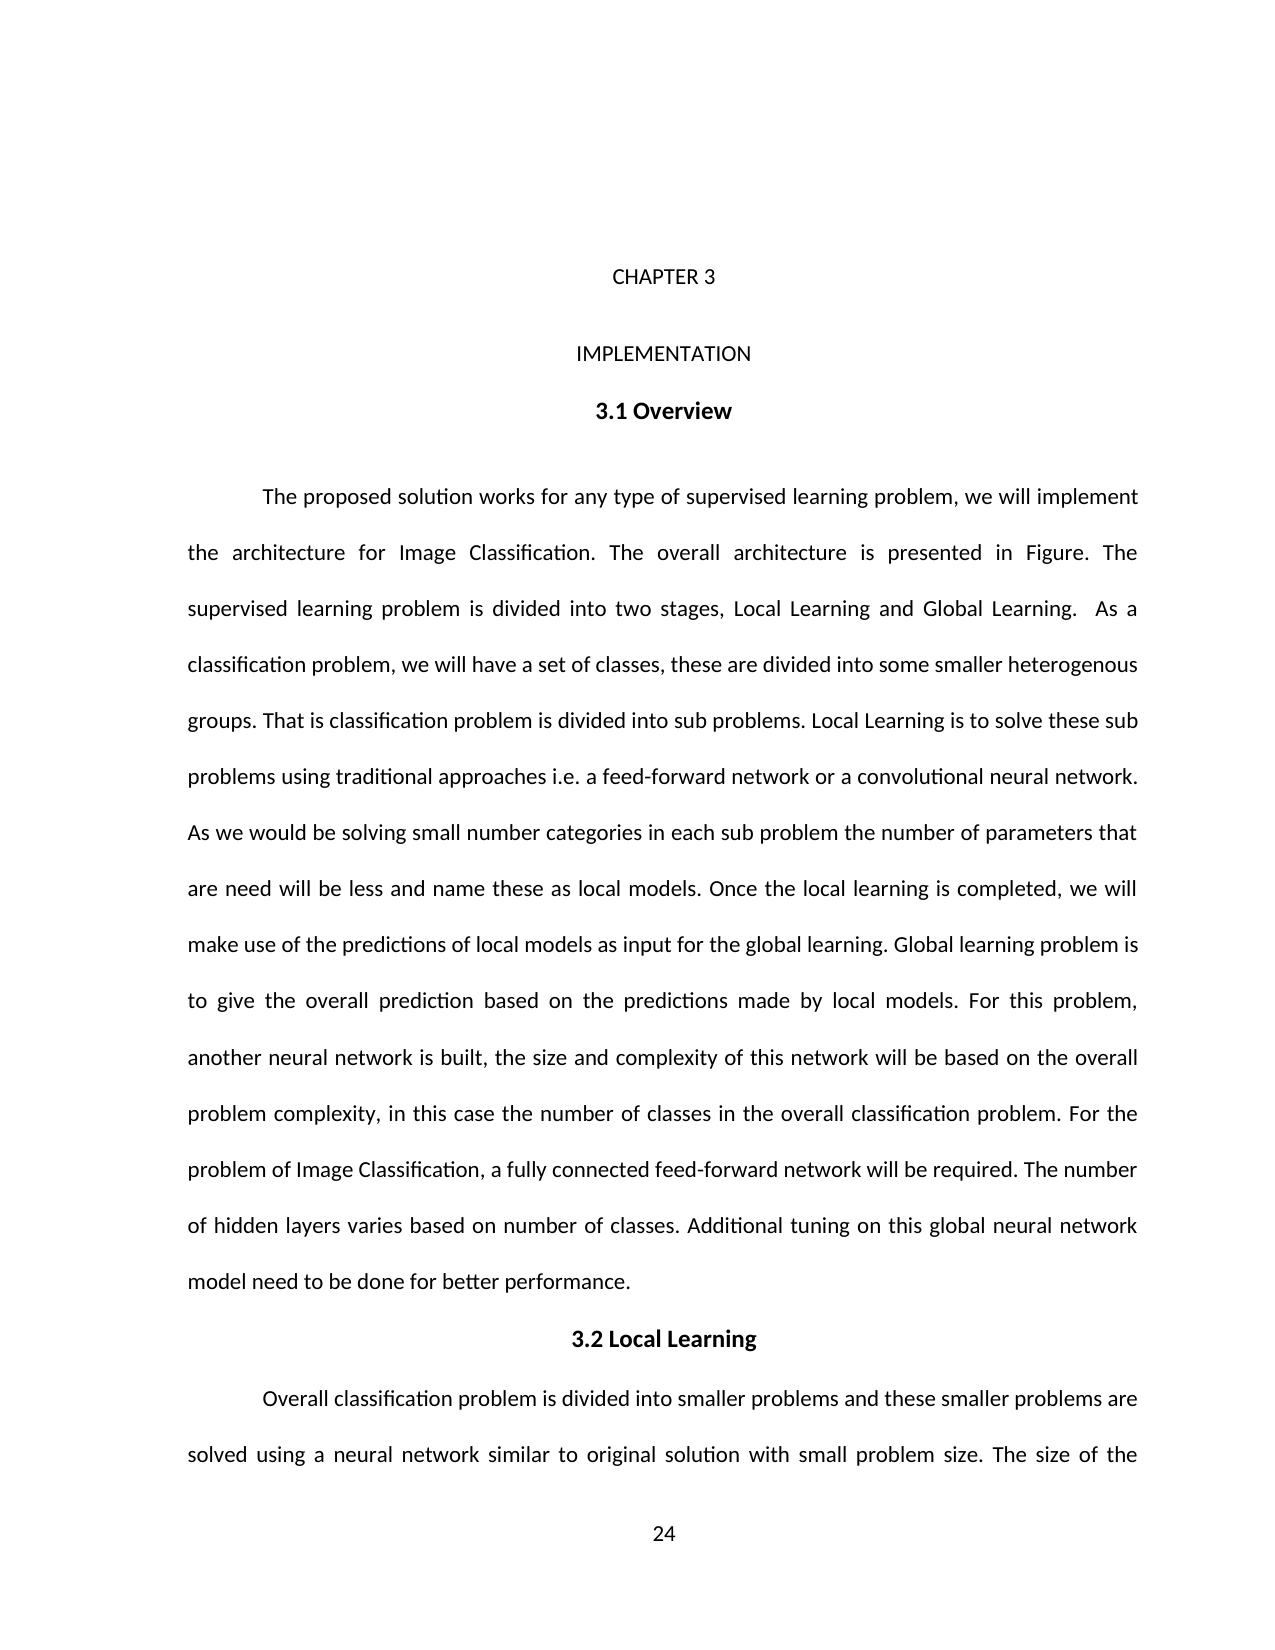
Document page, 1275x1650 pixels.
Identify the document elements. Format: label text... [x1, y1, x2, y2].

text CHAPTER 3 [187, 262, 1140, 290]
text 3.2 Local Learning [187, 1323, 1140, 1353]
text 3.1 Overview [187, 395, 1140, 426]
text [187, 1384, 1140, 1468]
text The proposed solution works for any type of supervised learning problem, we will implement the architecture for Image Classification. The overall architecture is presented in Figure. The supervised learning problem is divided into two stages, Local Learning and Global Learning. As a classification problem, we will have a set of classes, these are divided into some smaller heterogenous groups. That is classification problem is divided into sub problems. Local Learning is to solve these sub problems using traditional approaches i.e. a feed-forward network or a convolutional neural network. As we would be solving small number categories in each sub problem the number of parameters that are need will be less and name these as local models. Once the local learning is completed, we will make use of the predictions of local models as input for the global learning. Global learning problem is to give the overall prediction based on the predictions made by local models. For this problem, another neural network is built, the size and complexity of this network will be based on the overall problem complexity, in this case the number of classes in the overall classification problem. For the problem of Image Classification, a fully connected feed-forward network will be required. The number of hidden layers varies based on number of classes. Additional tuning on this global neural network model need to be done for better performance. [187, 482, 1140, 1295]
subtitle IMPLEMENTATION [187, 339, 1140, 367]
